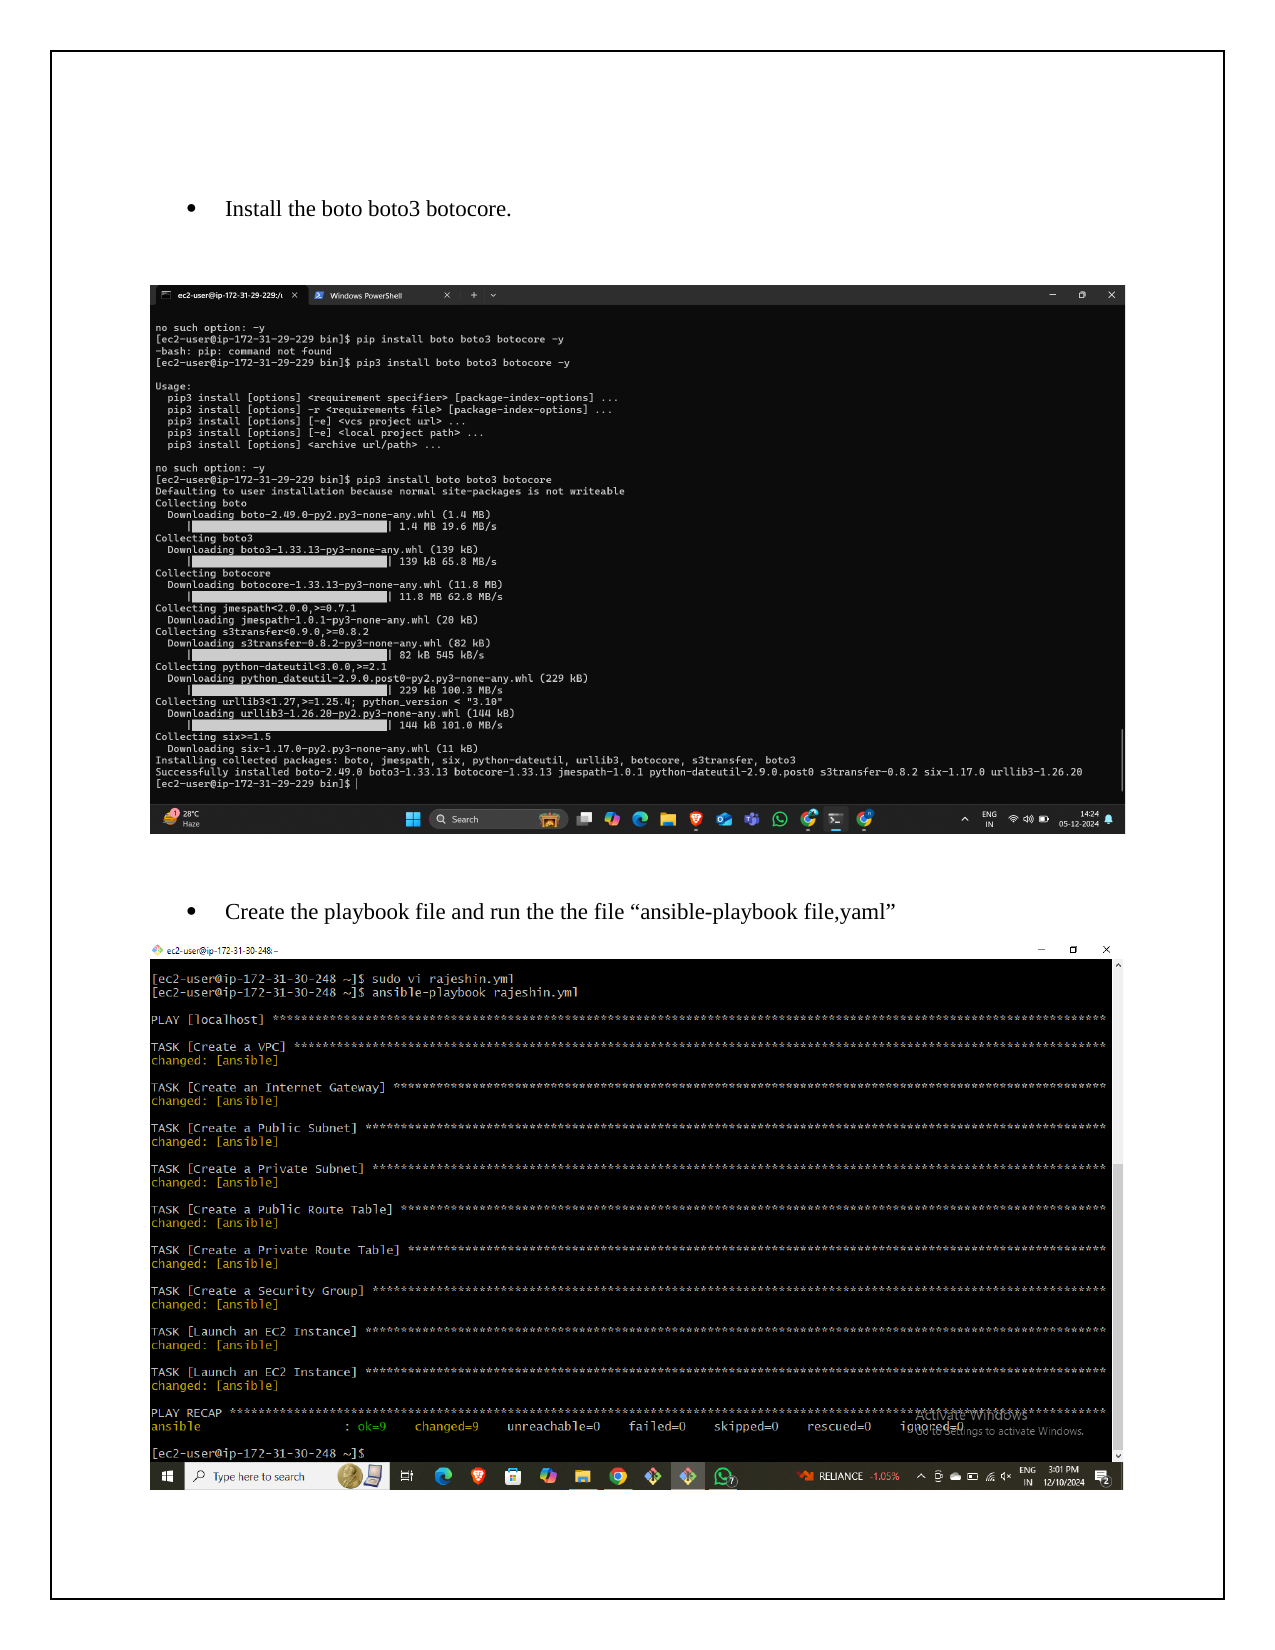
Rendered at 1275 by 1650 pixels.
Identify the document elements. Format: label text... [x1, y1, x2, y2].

picture [150, 285, 1125, 834]
picture [150, 942, 1124, 1490]
list Install the boto boto3 botocore. [187, 195, 1125, 221]
list Create the playbook file and run the the file “ansible-playbook file,yaml” [187, 898, 1125, 924]
